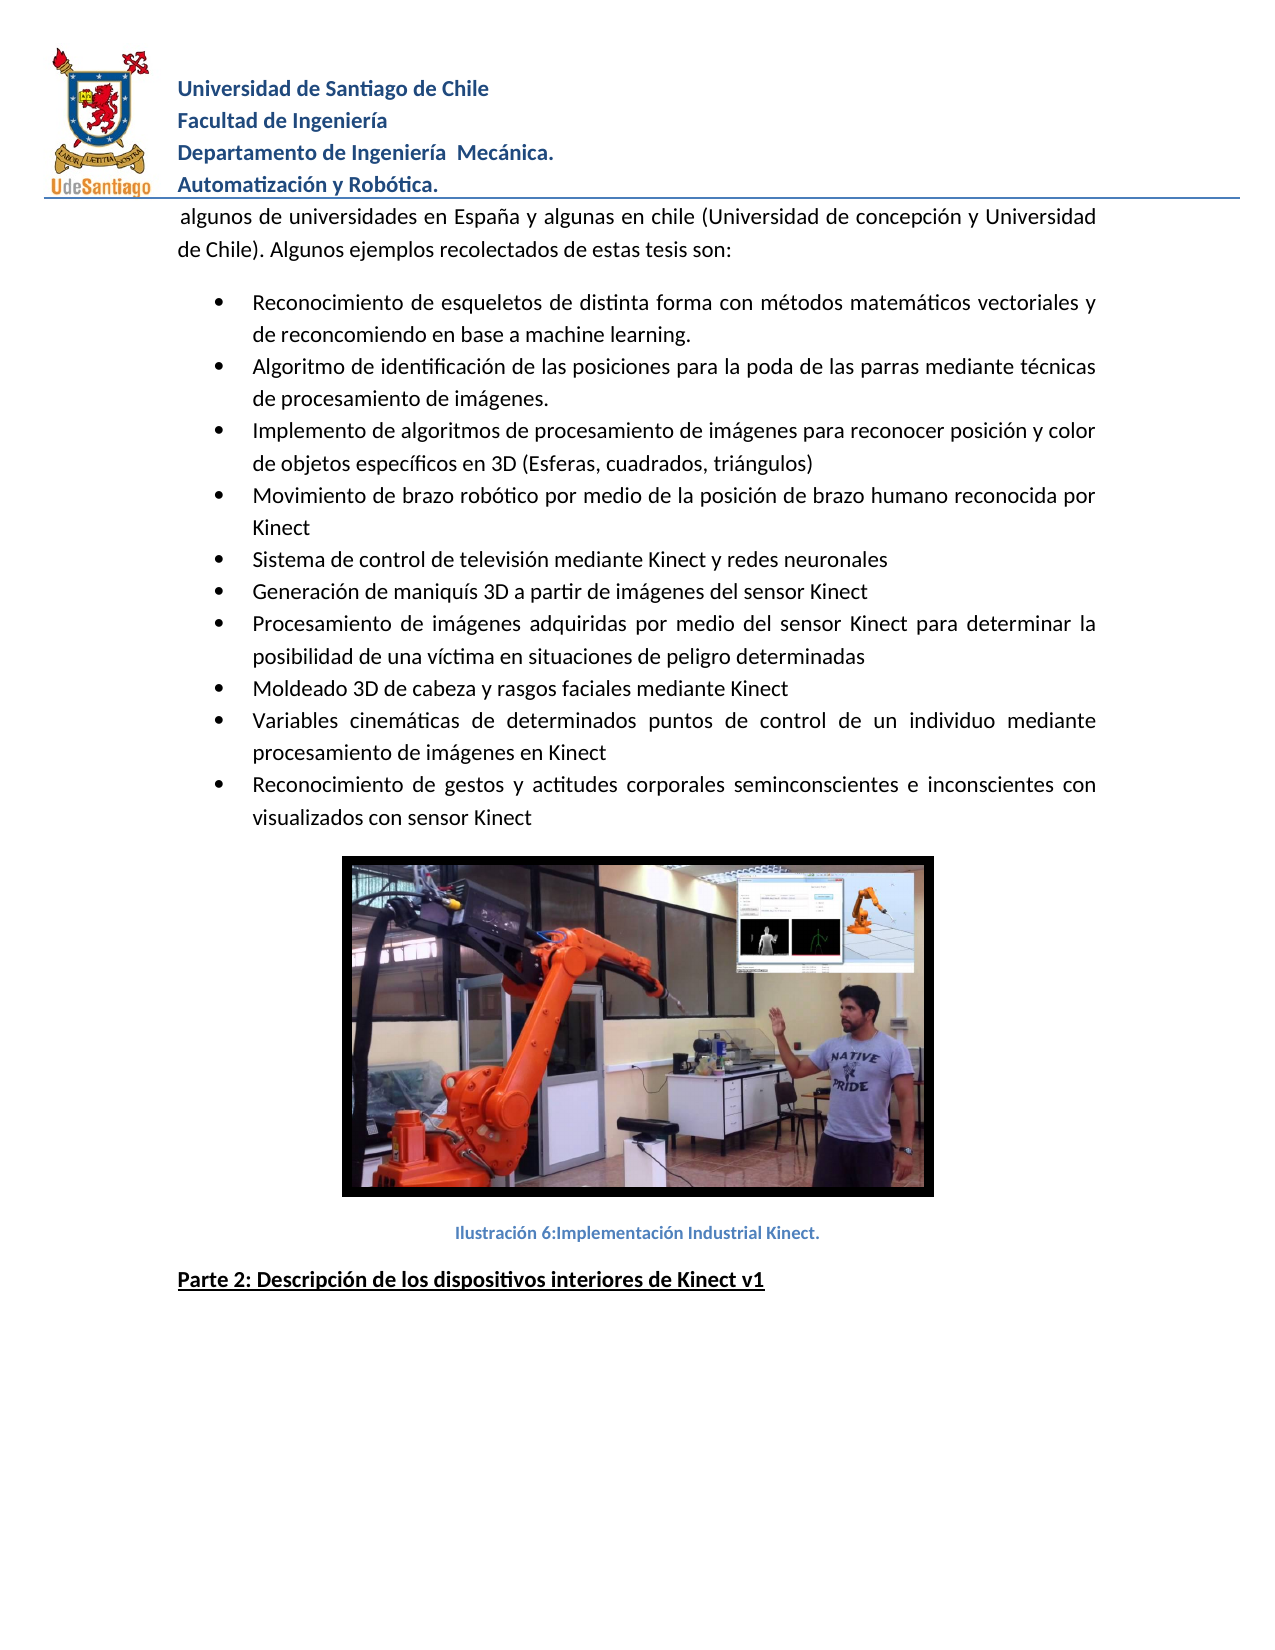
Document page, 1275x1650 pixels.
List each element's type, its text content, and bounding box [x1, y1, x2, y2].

picture [43, 43, 162, 197]
picture [43, 198, 162, 205]
list Reconocimiento de esqueletos de distinta forma con métodos matemáticos vectoriales y de reconcomiendo en base a machine learning. [215, 288, 1098, 348]
text Ilustración 6:Implementación Industrial Kinect. [177, 1221, 1098, 1244]
list Procesamiento de imágenes adquiridas por medio del sensor Kinect para determinar la posibilidad de una víctima en situaciones de peligro determinadas [215, 609, 1098, 670]
list Implemento de algoritmos de procesamiento de imágenes para reconocer posición y color de objetos específicos en 3D (Esferas, cuadrados, triángulos) [215, 416, 1098, 477]
list Moldeado 3D de cabeza y rasgos faciales mediante Kinect [215, 674, 1098, 702]
picture [352, 865, 924, 1187]
list Movimiento de brazo robótico por medio de la posición de brazo humano reconocida por Kinect [215, 481, 1098, 541]
list Generación de maniquís 3D a partir de imágenes del sensor Kinect [215, 577, 1098, 605]
list Sistema de control de televisión mediante Kinect y redes neuronales [215, 545, 1098, 573]
list Variables cinemáticas de determinados puntos de control de un individuo mediante procesamiento de imágenes en Kinect [215, 706, 1098, 766]
list Reconocimiento de gestos y actitudes corporales seminconscientes e inconscientes con visualizados con sensor Kinect [215, 771, 1098, 831]
list Algoritmo de identificación de las posiciones para la poda de las parras mediante técnicas de procesamiento de imágenes. [215, 352, 1098, 412]
text Parte 2: Descripción de los dispositivos interiores de Kinect v1 [177, 1265, 1098, 1293]
